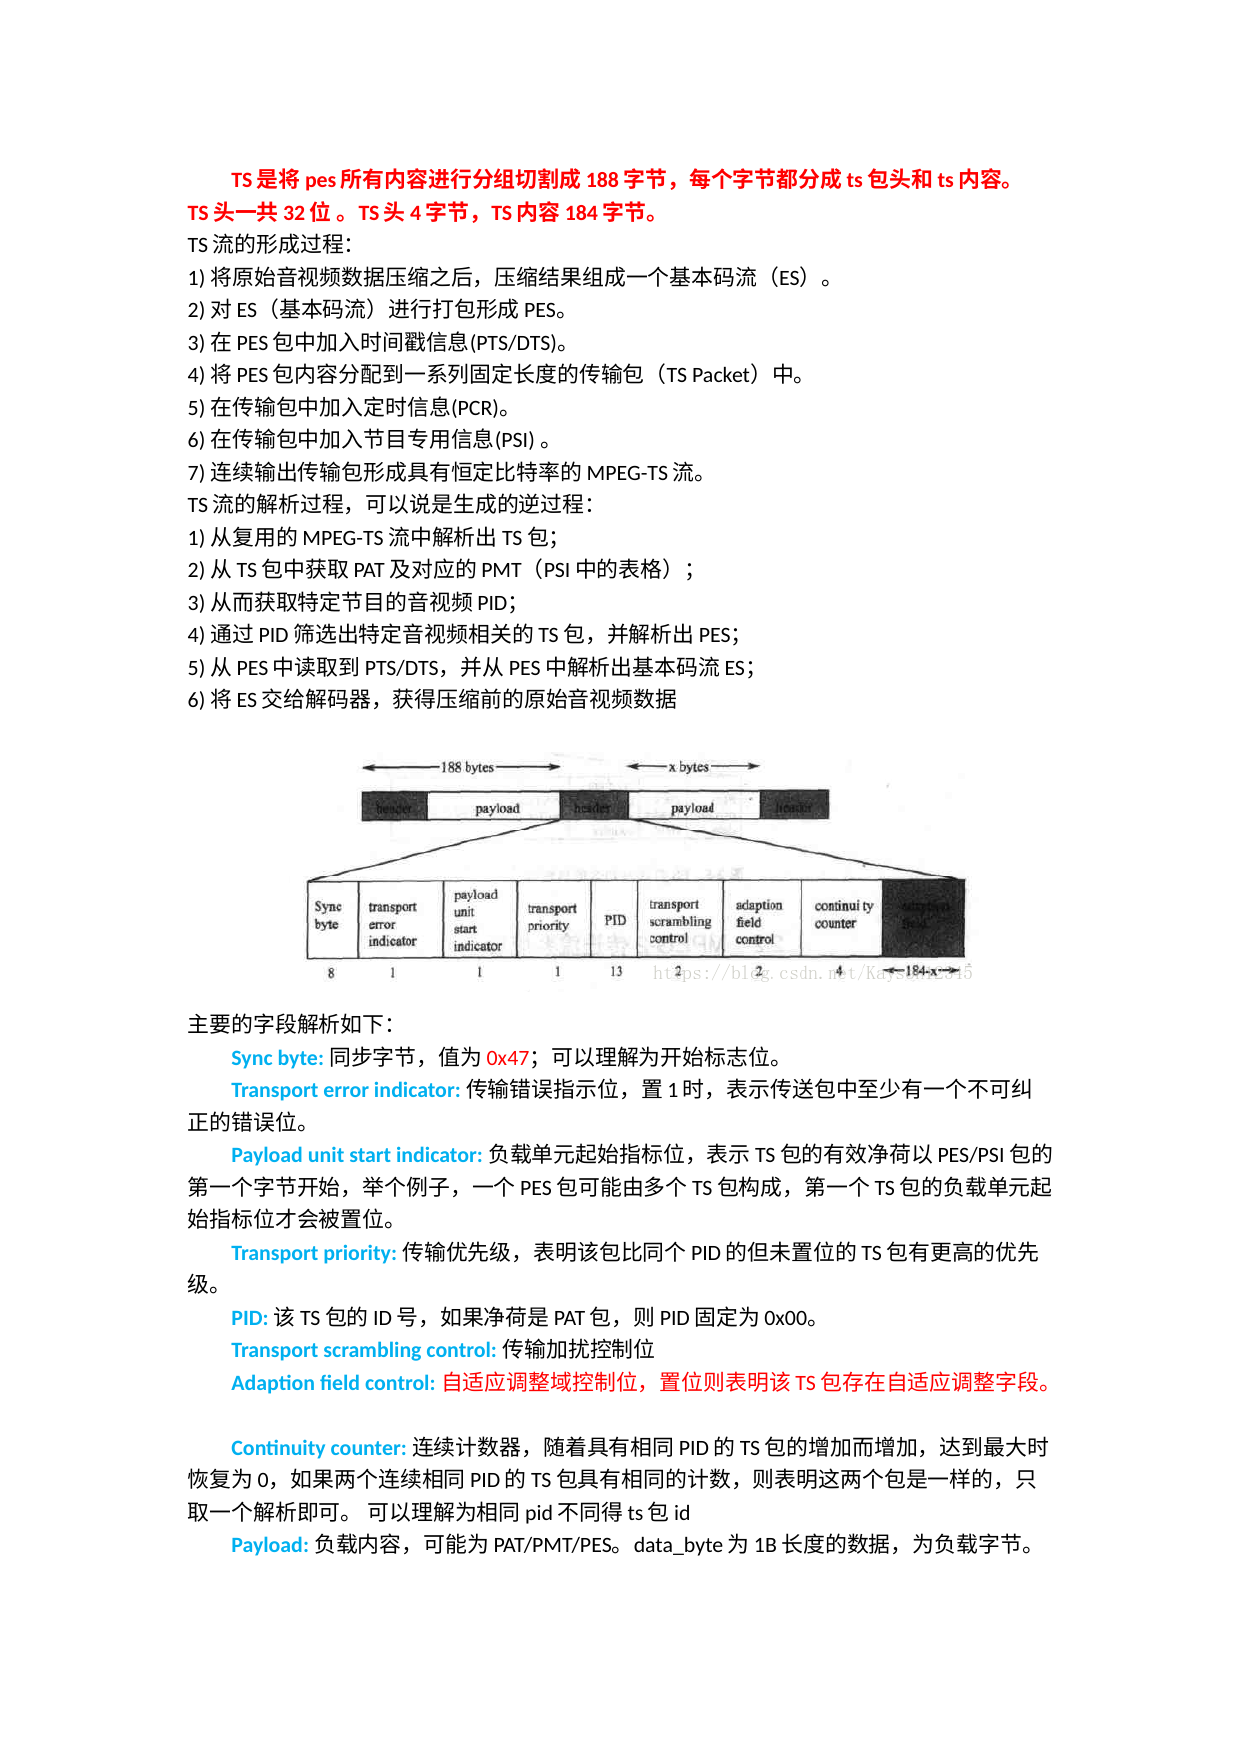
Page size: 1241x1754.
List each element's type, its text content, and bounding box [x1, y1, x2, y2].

text 6) 将ES交给解码器，获得压缩前的原始音视频数据 [187, 682, 1053, 714]
text TS是将pes所有内容进行分组切割成188字节，每个字节都分成ts包头和ts内容。 [187, 162, 1053, 194]
text Continuity counter: 连续计数器，随着具有相同PID的TS包的增加而增加，达到最大时恢复为0，如果两个连续相同PID的TS包具有相同的计数，则表明这两个包是一样的，只取一个解析即可。 可以理解为相同pid不同得ts包id [187, 1429, 1053, 1527]
text 5) 从PES中读取到PTS/DTS，并从PES中解析出基本码流ES； [187, 649, 1053, 682]
text TS头一共32位 。TS头4字节，TS内容184字节。 [187, 194, 1053, 227]
text 2) 对ES（基本码流）进行打包形成PES。 [187, 292, 1053, 324]
text 2) 从TS包中获取PAT及对应的PMT（PSI中的表格）； [187, 552, 1053, 584]
text 1) 从复用的MPEG-TS流中解析出TS包； [187, 519, 1053, 552]
text TS流的形成过程： [187, 227, 1053, 259]
text Transport error indicator: 传输错误指示位，置1时，表示传送包中至少有一个不可纠正的错误位。 [187, 1072, 1053, 1137]
picture [288, 743, 983, 992]
text Payload: 负载内容，可能为PAT/PMT/PES。data_byte为1B长度的数据，为负载字节。 [187, 1527, 1053, 1559]
text 3) 从而获取特定节目的音视频PID； [187, 584, 1053, 617]
text 1) 将原始音视频数据压缩之后，压缩结果组成一个基本码流（ES）。 [187, 259, 1053, 292]
text 3) 在PES包中加入时间戳信息(PTS/DTS)。 [187, 324, 1053, 357]
text 7) 连续输出传输包形成具有恒定比特率的MPEG-TS流。 [187, 454, 1053, 487]
text Transport priority: 传输优先级，表明该包比同个PID的但未置位的TS包有更高的优先级。 [187, 1234, 1053, 1299]
text 4) 通过PID筛选出特定音视频相关的TS包，并解析出PES； [187, 617, 1053, 649]
text PID: 该TS包的ID号，如果净荷是PAT包，则PID固定为0x00。 [187, 1299, 1053, 1332]
text Payload unit start indicator: 负载单元起始指标位，表示TS包的有效净荷以PES/PSI包的第一个字节开始，举个例子，一个PES包可能由多个TS包构成，第一个TS包的负载单元起始指标位才会被置位。 [187, 1137, 1053, 1234]
text Transport scrambling control: 传输加扰控制位 [187, 1332, 1053, 1364]
text Sync byte: 同步字节，值为0x47；可以理解为开始标志位。 [187, 1039, 1053, 1072]
text Adaption field control: 自适应调整域控制位，置位则表明该TS包存在自适应调整字段。 [187, 1364, 1053, 1429]
text TS流的解析过程，可以说是生成的逆过程： [187, 487, 1053, 519]
text 4) 将PES包内容分配到一系列固定长度的传输包（TS Packet）中。 [187, 357, 1053, 389]
text 5) 在传输包中加入定时信息(PCR)。 [187, 389, 1053, 422]
text 6) 在传输包中加入节目专用信息(PSI) 。 [187, 422, 1053, 454]
